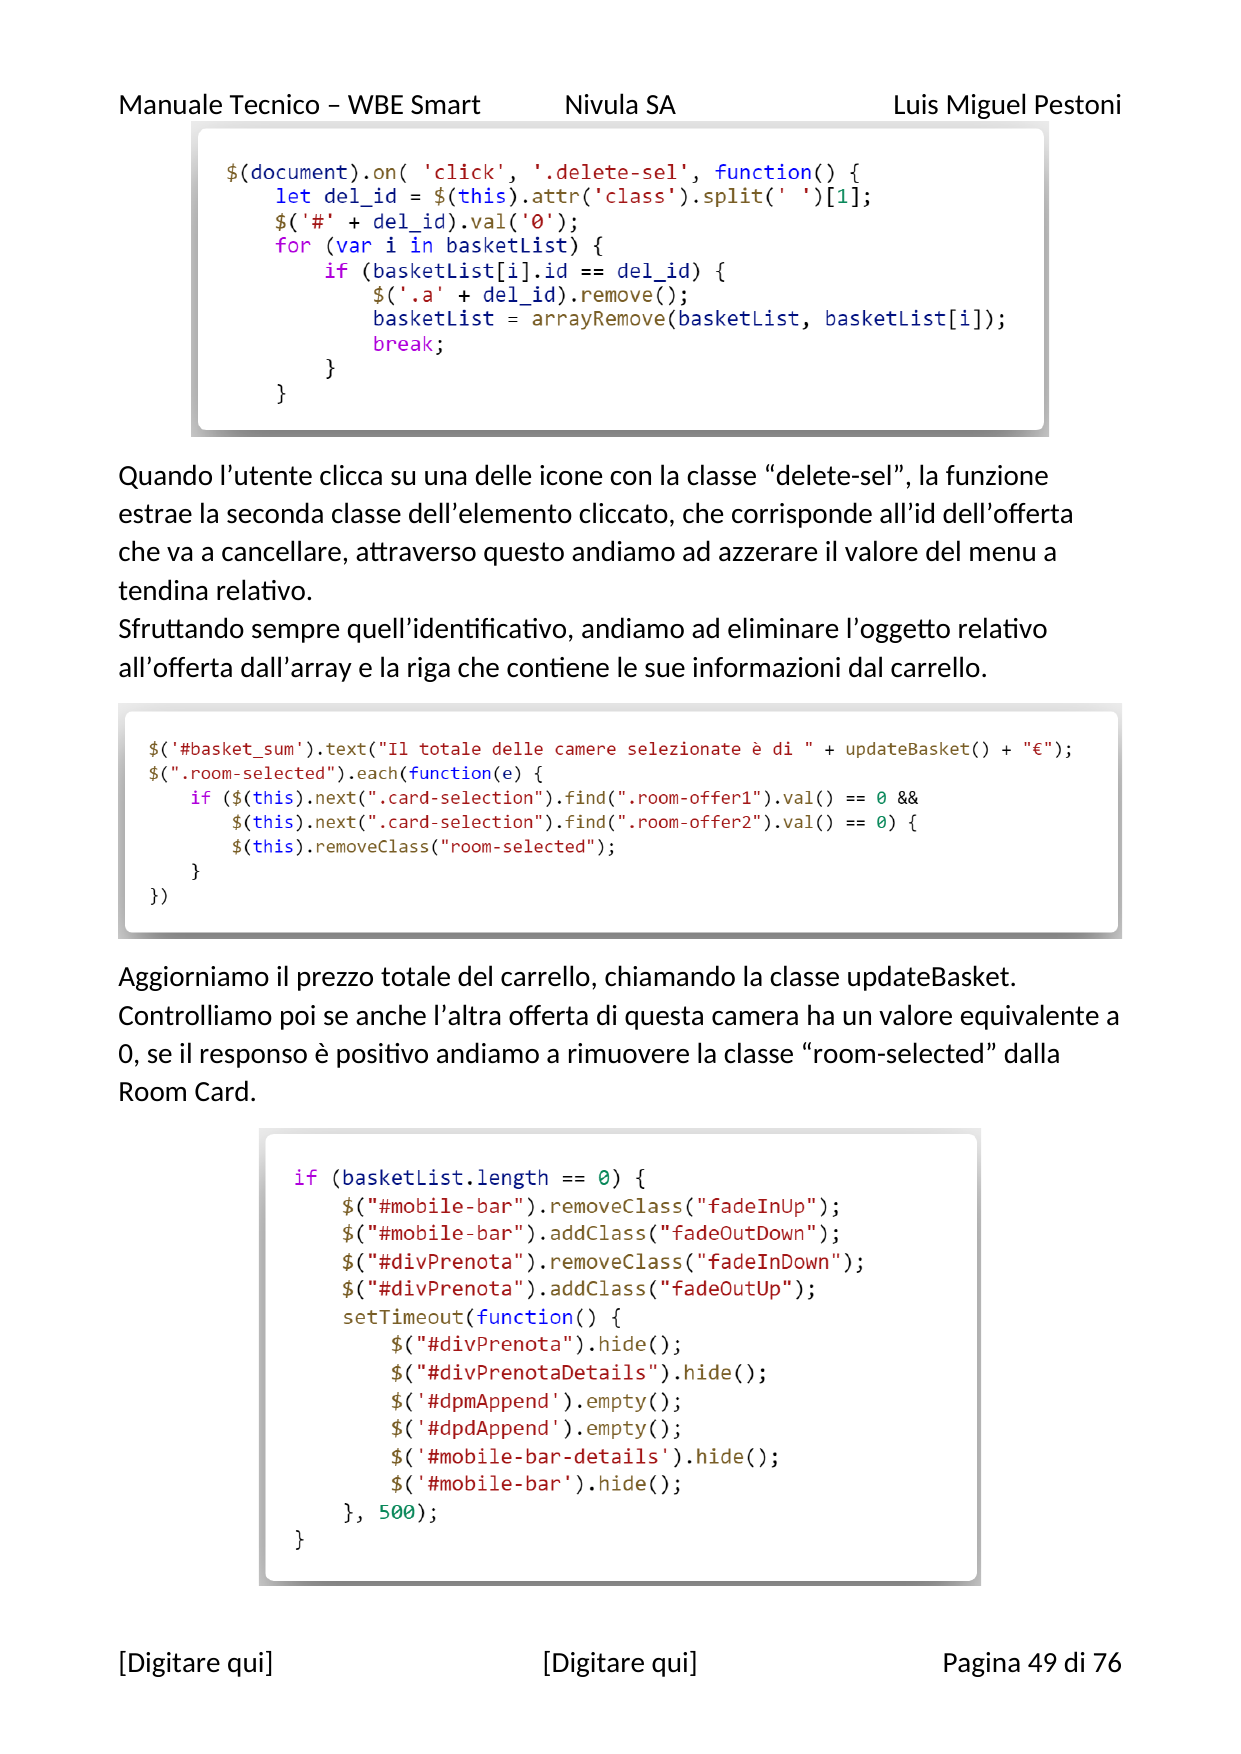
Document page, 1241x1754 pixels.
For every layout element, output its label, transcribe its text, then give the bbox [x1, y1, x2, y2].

picture [258, 1128, 982, 1586]
picture [191, 121, 1050, 437]
text Quando l’utente clicca su una delle icone con la classe “delete-sel”, la funzione estrae la seconda classe dell’elemento cliccato, che corrisponde all’id dell’offerta che va a cancellare, attraverso questo andiamo ad azzerare il valore del menu a tendina relativo. Sfruttando sempre quell’identificativo, andiamo ad eliminare l’oggetto relativo all’offerta dall’array e la riga che contiene le sue informazioni dal carrello. [118, 457, 1122, 684]
picture [118, 703, 1123, 939]
text Aggiorniamo il prezzo totale del carrello, chiamando la classe updateBasket. Controlliamo poi se anche l’altra offerta di questa camera ha un valore equivalente a 0, se il responso è positivo andiamo a rimuovere la classe “room-selected” dalla Room Card. [118, 958, 1122, 1109]
